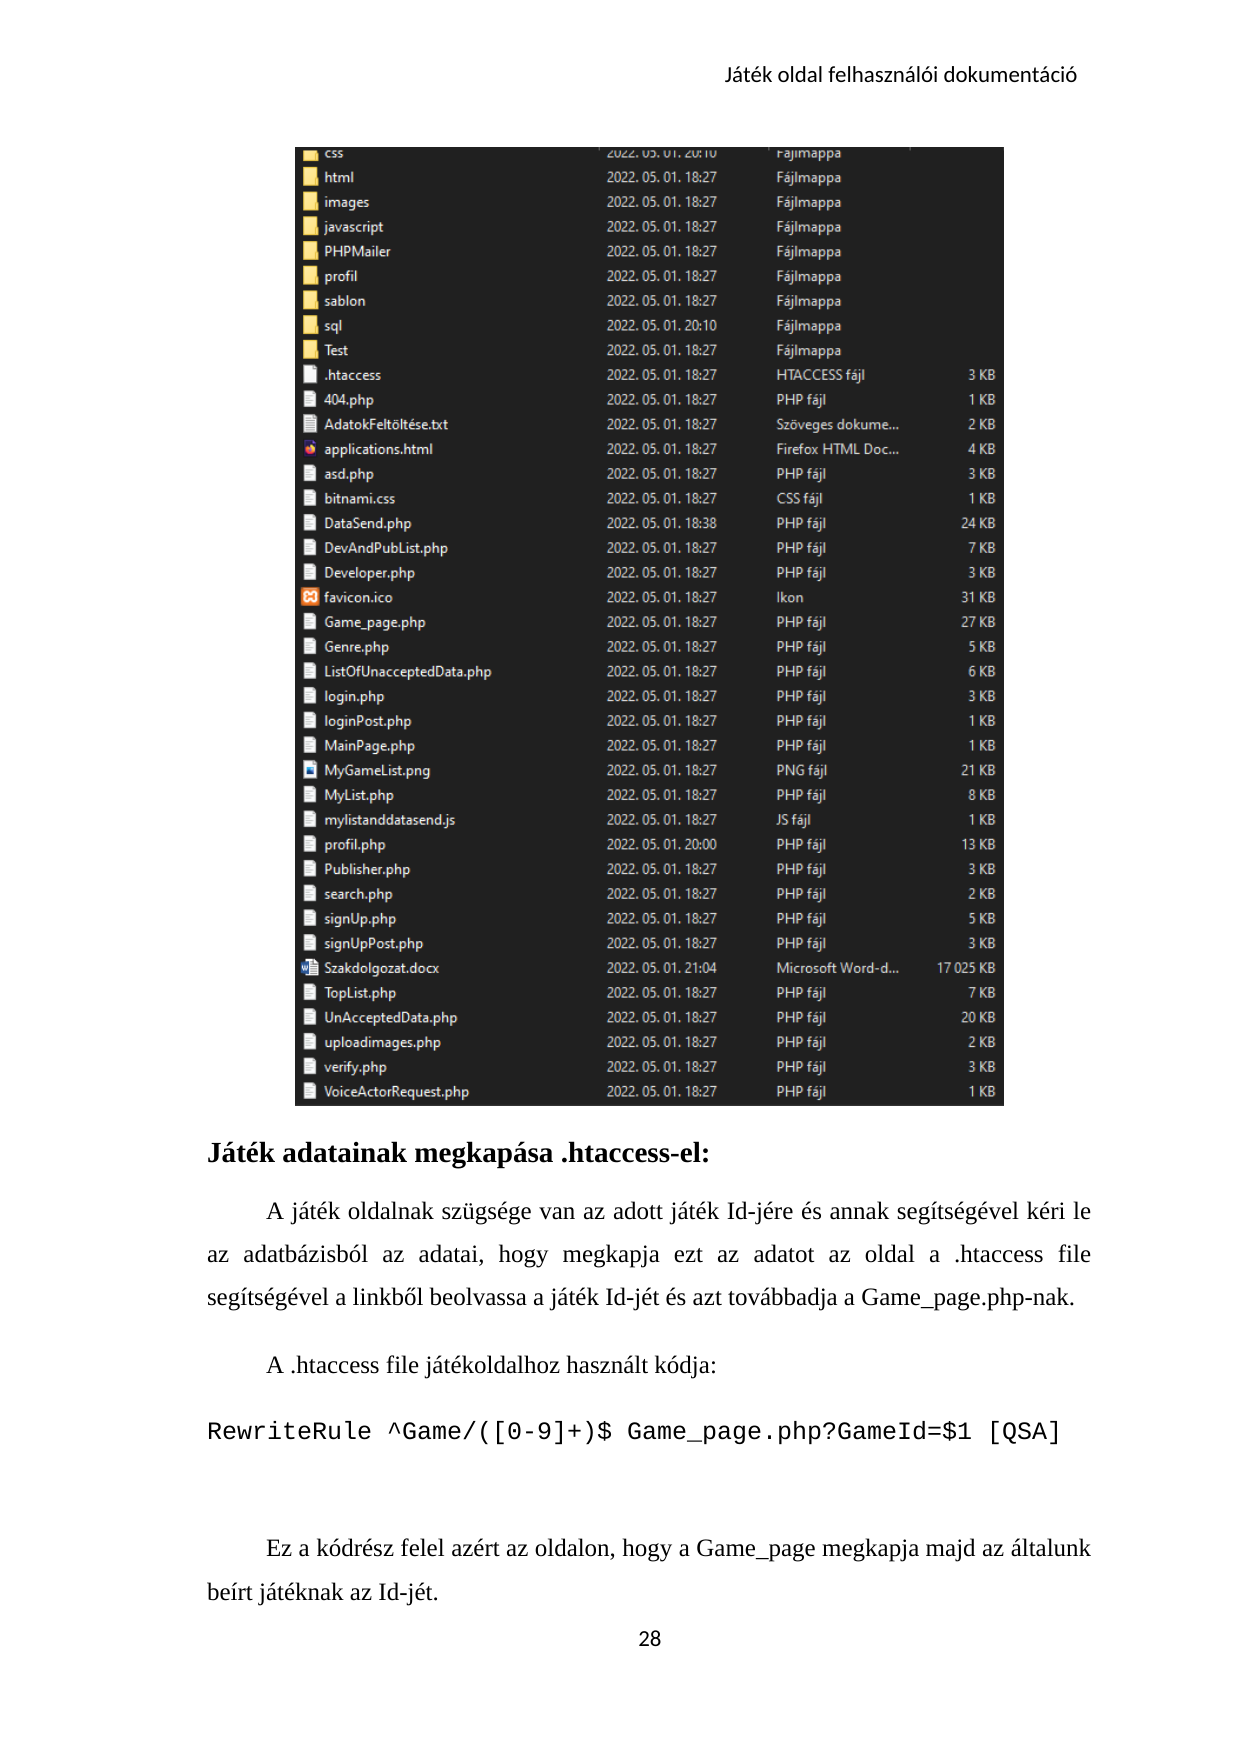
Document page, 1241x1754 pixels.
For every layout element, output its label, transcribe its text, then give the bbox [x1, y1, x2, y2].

text A .htaccess file játékoldalhoz használt kódja: [207, 1350, 1092, 1379]
text A játék oldalnak szügsége van az adott játék Id-jére és annak segítségével kéri le az adatbázisból az adatai, hogy megkapja ezt az adatot az oldal a .htaccess file segítségével a linkből beolvassa a játék Id-jét és azt továbbadja a Game_page.php-nak. [207, 1196, 1092, 1311]
picture [295, 147, 1004, 1106]
subtitle Játék adatainak megkapása .htaccess-el: [207, 1135, 1092, 1168]
text Ez a kódrész felel azért az oldalon, hogy a Game_page megkapja majd az általunk beírt játéknak az Id-jét. [207, 1533, 1092, 1605]
text RewriteRule ^Game/([0-9]+)$ Game_page.php?GameId=$1 [QSA] [207, 1418, 1092, 1447]
